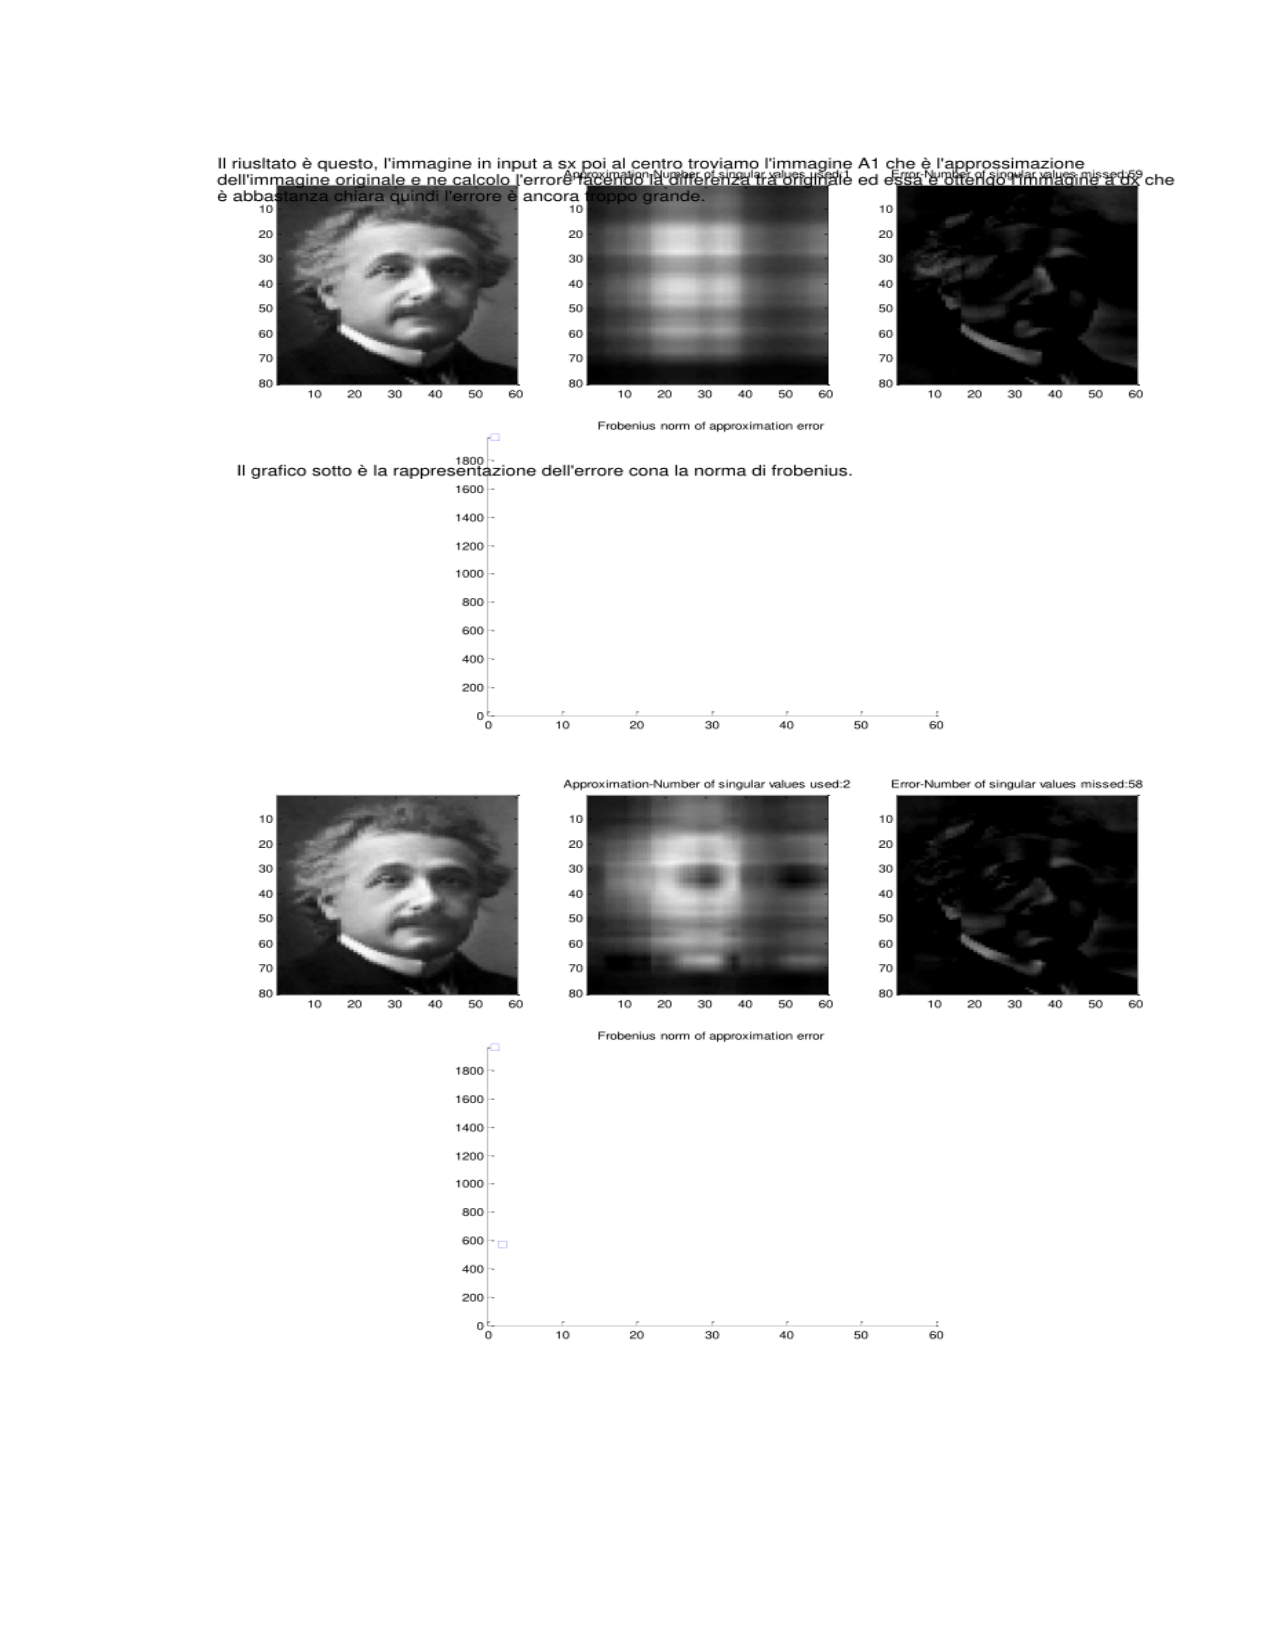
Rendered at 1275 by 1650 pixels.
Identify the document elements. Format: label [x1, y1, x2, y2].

picture [206, 150, 1198, 735]
picture [206, 759, 1198, 1345]
